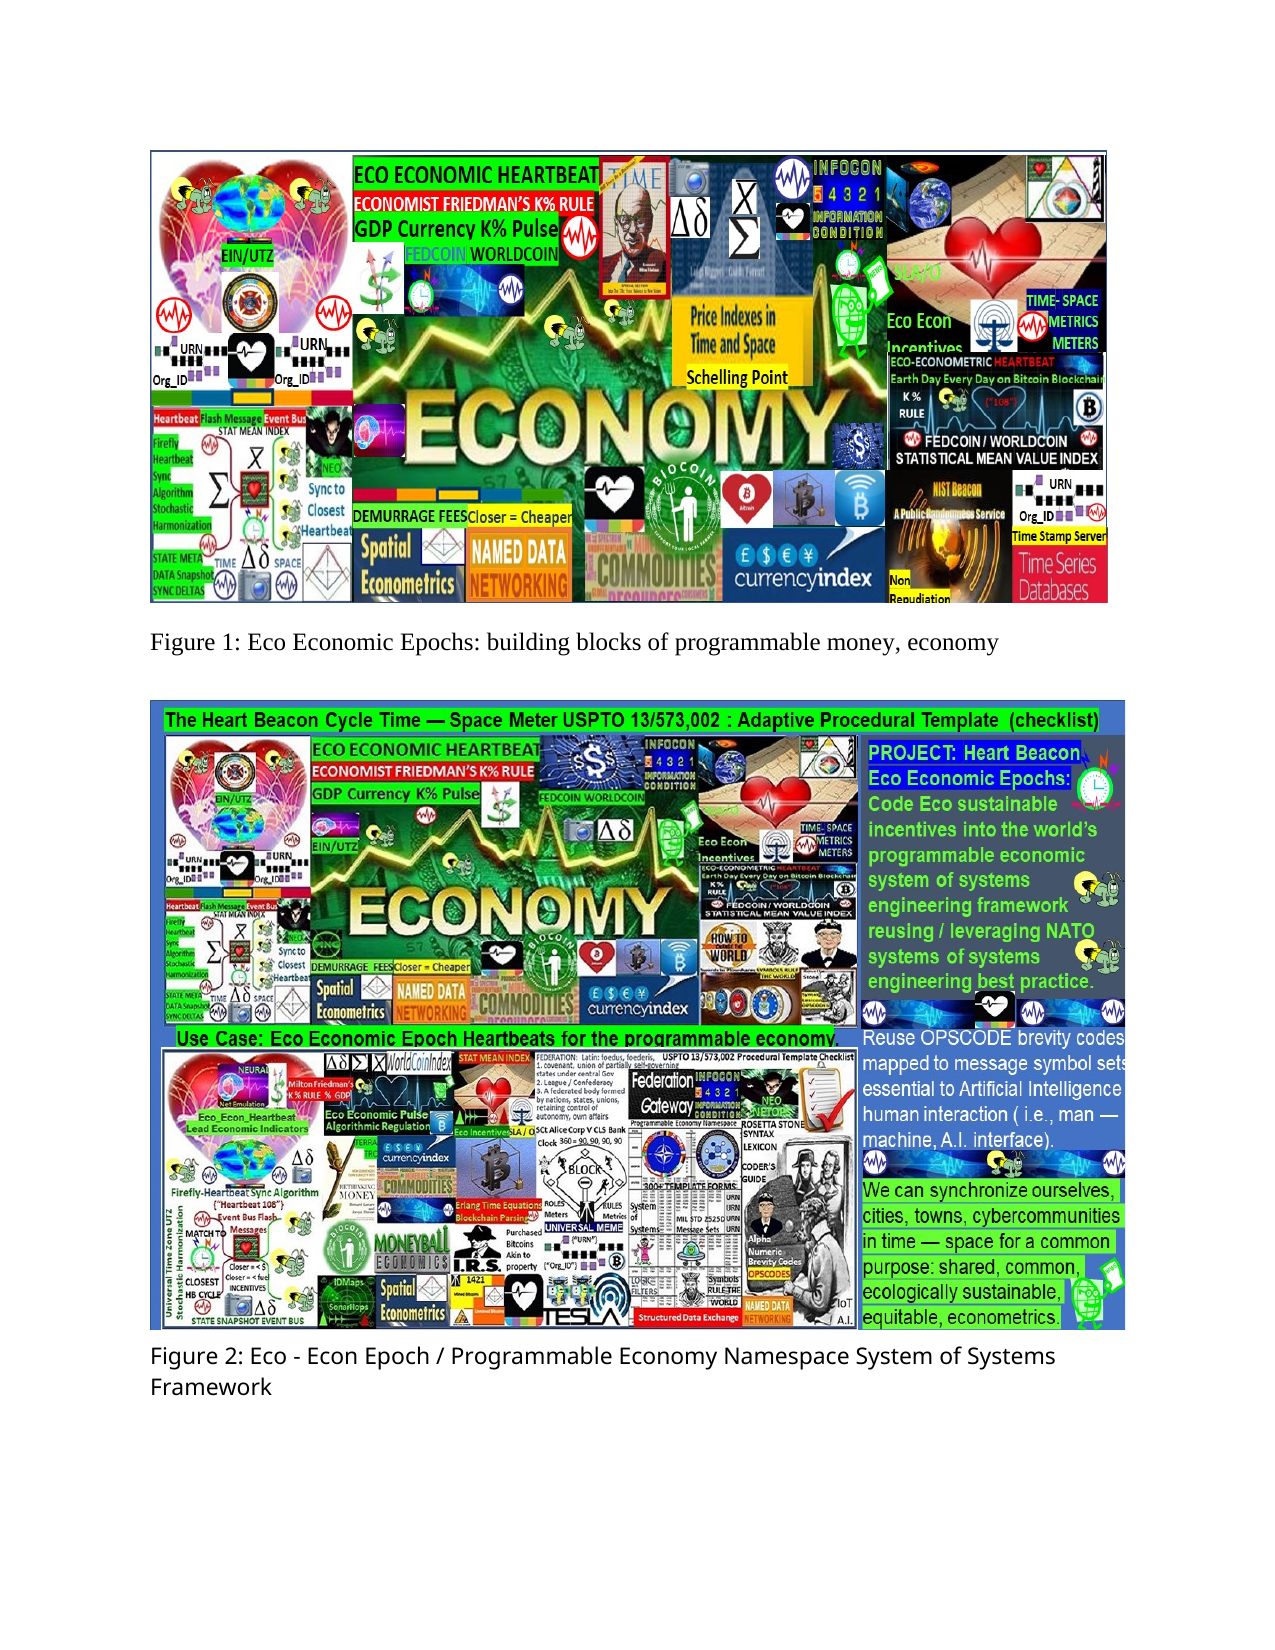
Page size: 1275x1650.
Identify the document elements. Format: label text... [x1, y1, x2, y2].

picture [150, 150, 1109, 603]
text Figure 1: Eco Economic Epochs: building blocks of programmable money, economy [150, 627, 1125, 656]
picture [150, 695, 1125, 1330]
text Figure 2: Eco - Econ Epoch / Programmable Economy Namespace System of Systems Framework [150, 1339, 1125, 1402]
